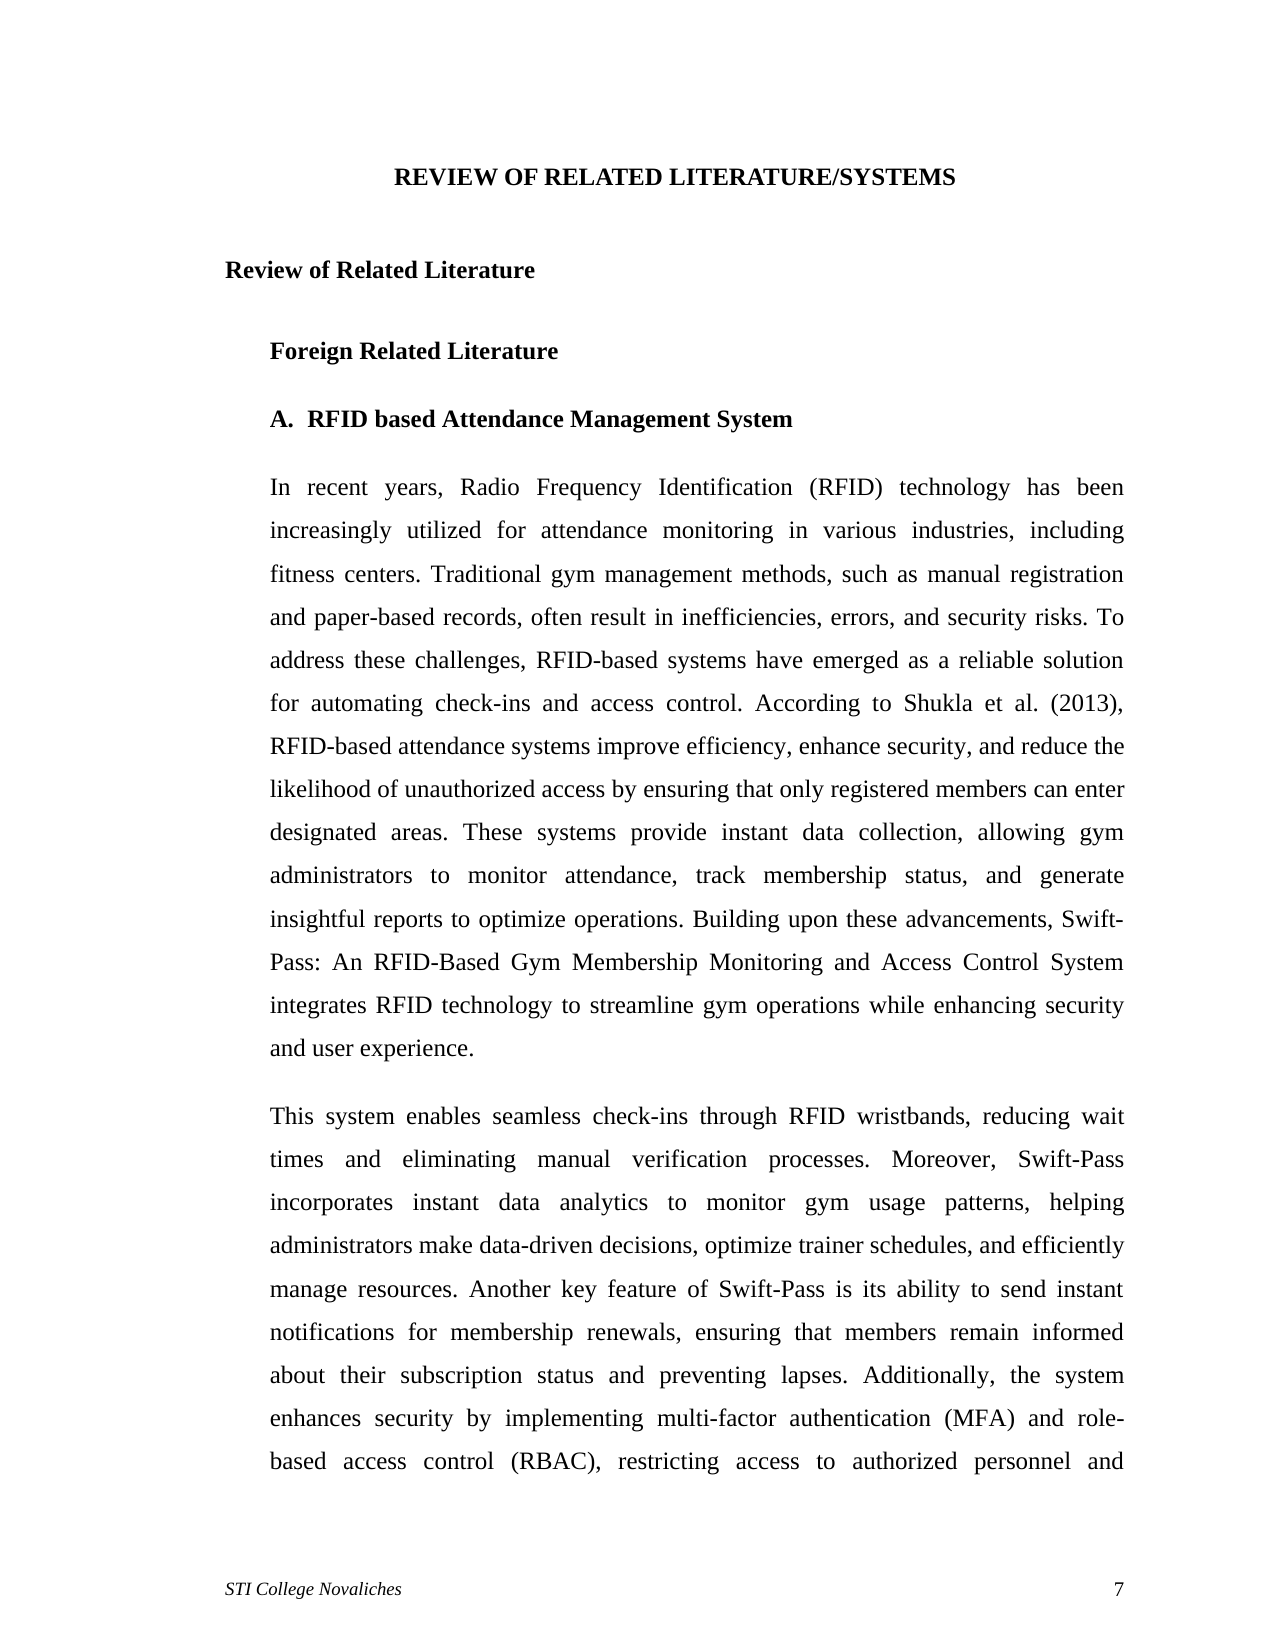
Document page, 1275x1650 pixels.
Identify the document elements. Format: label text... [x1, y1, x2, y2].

text Foreign Related Literature [269, 336, 1125, 365]
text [269, 1101, 1125, 1475]
subtitle review of related literature/systems [225, 162, 1125, 191]
list RFID based Attendance Management System [269, 404, 1125, 433]
text In recent years, Radio Frequency Identification (RFID) technology has been increasingly utilized for attendance monitoring in various industries, including fitness centers. Traditional gym management methods, such as manual registration and paper-based records, often result in inefficiencies, errors, and security risks. To address these challenges, RFID-based systems have emerged as a reliable solution for automating check-ins and access control. According to Shukla et al. (2013), RFID-based attendance systems improve efficiency, enhance security, and reduce the likelihood of unauthorized access by ensuring that only registered members can enter designated areas. These systems provide instant data collection, allowing gym administrators to monitor attendance, track membership status, and generate insightful reports to optimize operations. Building upon these advancements, Swift-Pass: An RFID-Based Gym Membership Monitoring and Access Control System integrates RFID technology to streamline gym operations while enhancing security and user experience. [269, 472, 1125, 1062]
subtitle Review of Related Literature [225, 256, 1125, 284]
